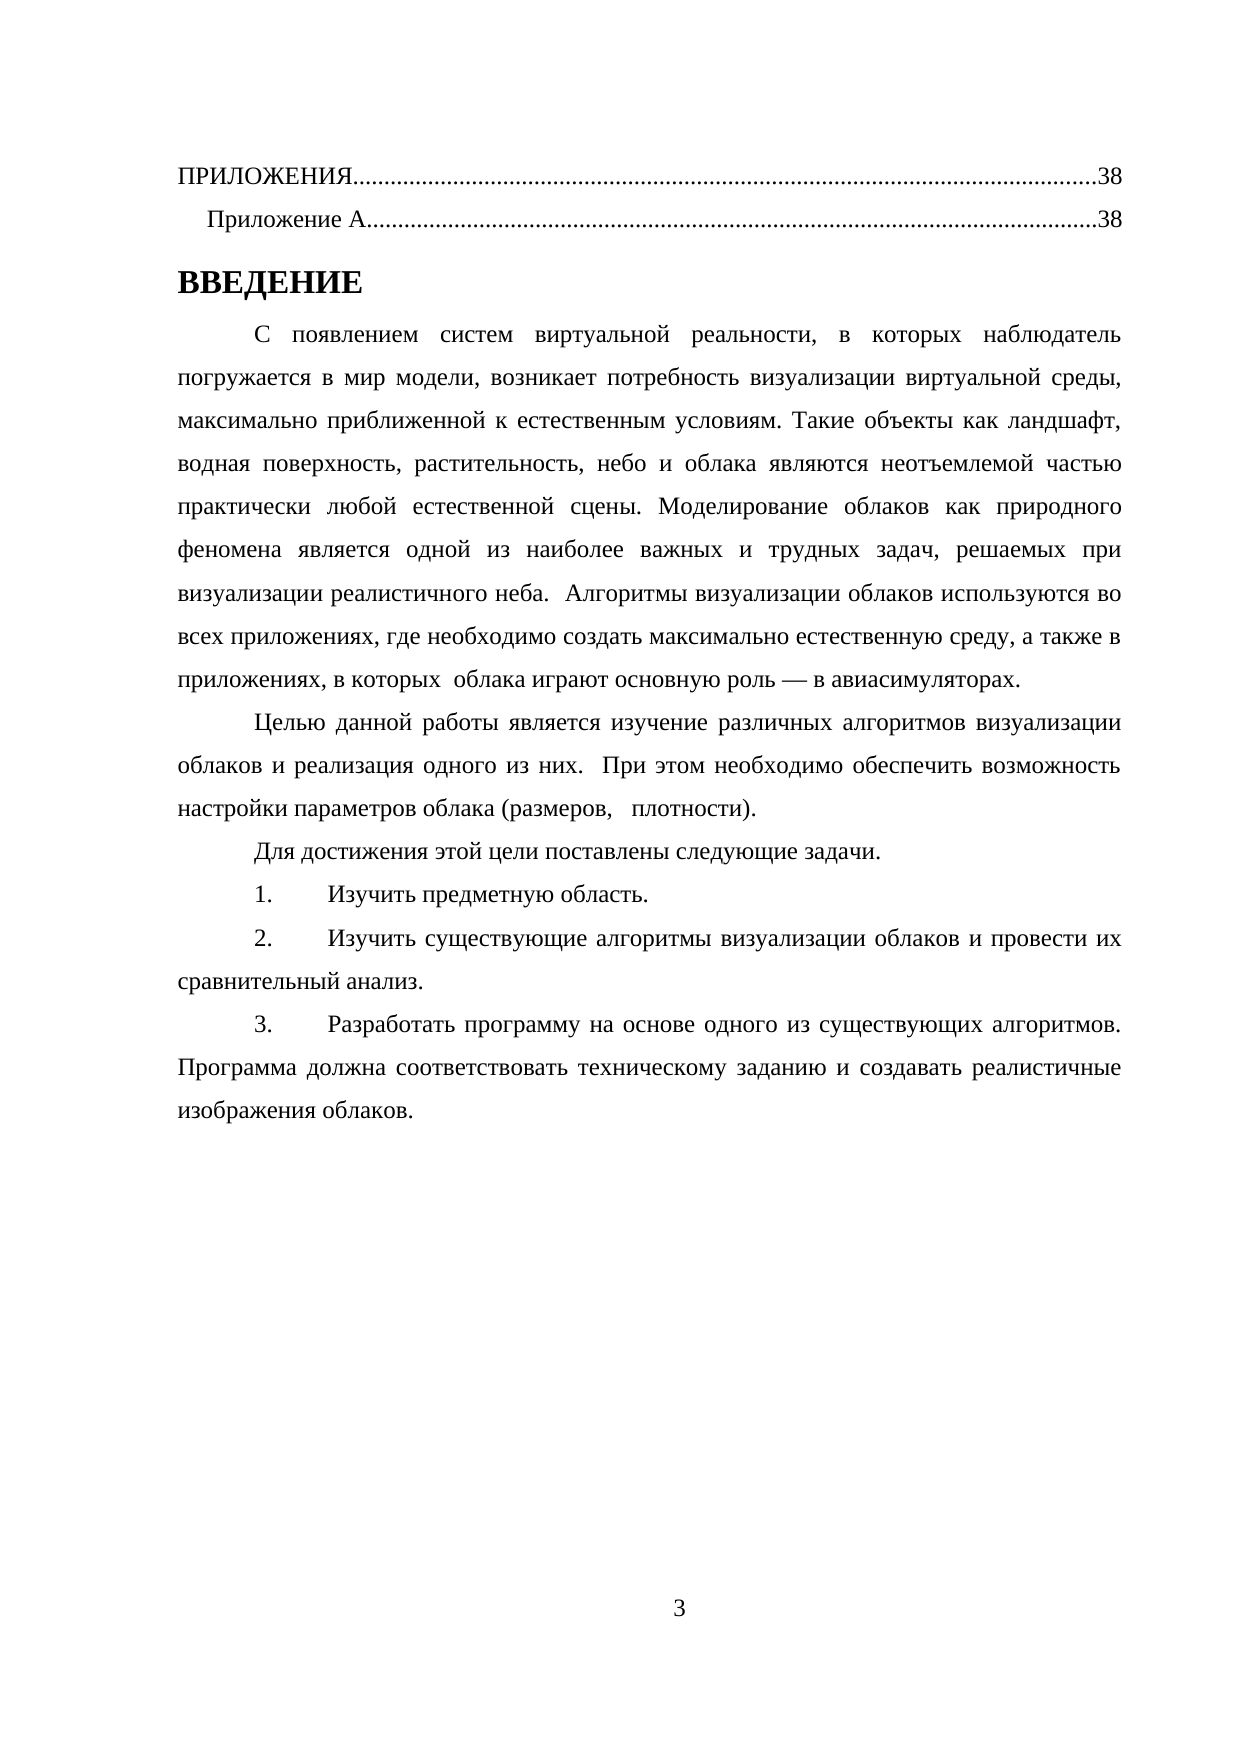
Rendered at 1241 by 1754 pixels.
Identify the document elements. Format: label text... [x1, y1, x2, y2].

text ПРИЛОЖЕНИЯ 38 [177, 161, 1122, 190]
text Для достижения этой цели поставлены следующие задачи. [177, 836, 1122, 865]
text Приложение А 38 [207, 204, 1122, 233]
text С появлением систем виртуальной реальности, в которых наблюдатель погружается в мир модели, возникает потребность визуализации виртуальной среды, максимально приближенной к естественным условиям. Такие объекты как ландшафт, водная поверхность, растительность, небо и облака являются неотъемлемой частью практически любой естественной сцены. Моделирование облаков как природного феномена является одной из наиболее важных и трудных задач, решаемых при визуализации реалистичного неба. Алгоритмы визуализации облаков используются во всех приложениях, где необходимо создать максимально естественную среду, а также в приложениях, в которых облака играют основную роль — в авиасимуляторах. [177, 319, 1122, 693]
list Разработать программу на основе одного из существующих алгоритмов. Программа должна соответствовать техническому заданию и создавать реалистичные изображения облаков. [177, 1009, 1122, 1124]
text Целью данной работы является изучение различных алгоритмов визуализации облаков и реализация одного из них. При этом необходимо обеспечить возможность настройки параметров облака (размеров, плотности). [177, 707, 1122, 822]
list Изучить предметную область. [177, 879, 1122, 908]
list Изучить существующие алгоритмы визуализации облаков и провести их сравнительный анализ. [177, 923, 1122, 994]
subtitle ВВЕДЕНИЕ [177, 262, 1122, 301]
